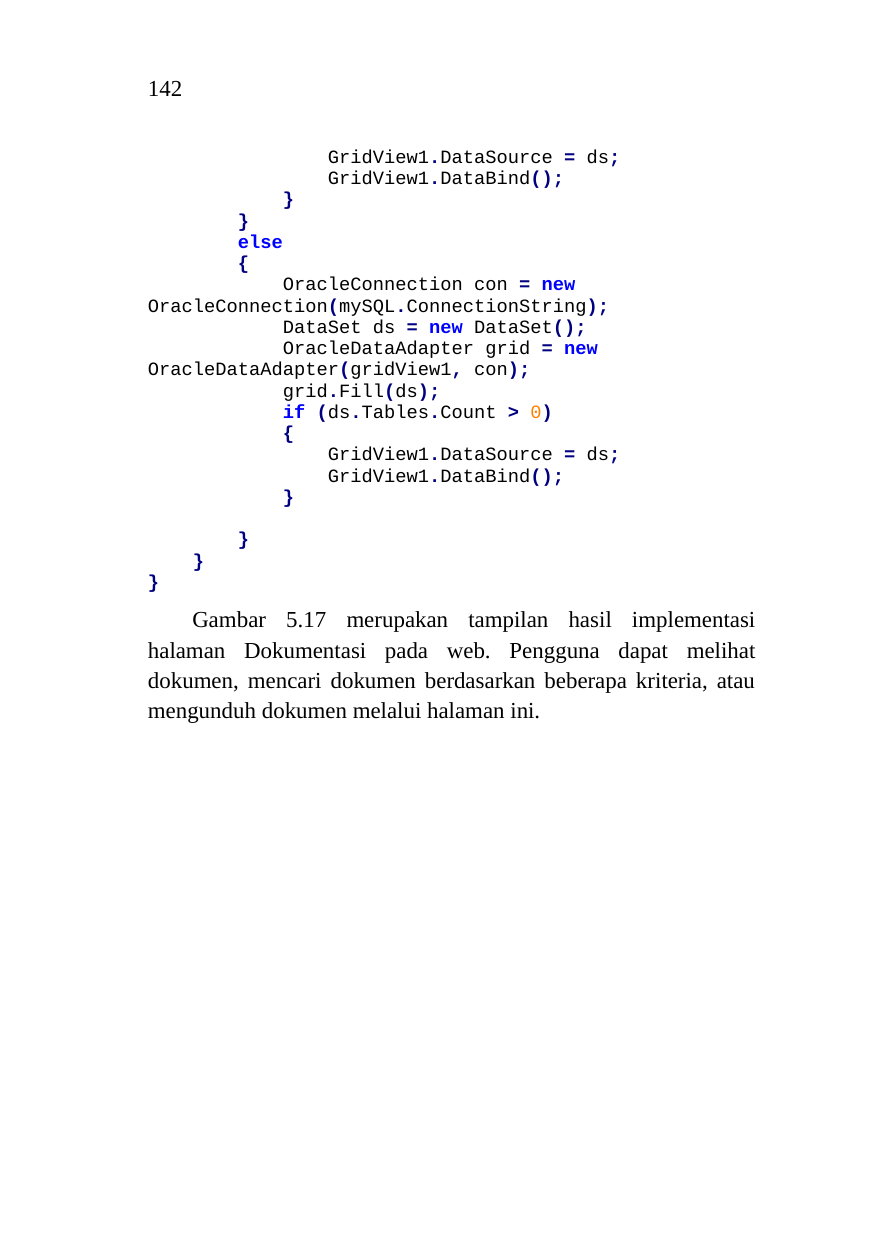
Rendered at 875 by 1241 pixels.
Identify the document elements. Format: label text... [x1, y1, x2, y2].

text GridView1.DataBind(); [148, 169, 756, 190]
text } [148, 190, 756, 211]
text DataSet ds = new DataSet(); [148, 318, 756, 339]
text if (ds.Tables.Count > 0) [148, 403, 756, 424]
text grid.Fill(ds); [148, 381, 756, 403]
text GridView1.DataSource = ds; [148, 148, 756, 169]
text } [148, 530, 756, 551]
text { [148, 424, 756, 445]
text { [148, 254, 756, 275]
text GridView1.DataBind(); [148, 466, 756, 488]
text OracleDataAdapter grid = new OracleDataAdapter(gridView1, con); [148, 339, 756, 381]
text } [148, 551, 756, 573]
text } [148, 211, 756, 233]
text } [148, 573, 756, 594]
text } [148, 488, 756, 509]
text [148, 275, 756, 318]
text else [148, 233, 756, 254]
text GridView1.DataSource = ds; [148, 445, 756, 466]
text Gambar 5.17 merupakan tampilan hasil implementasi halaman Dokumentasi pada web. Pengguna dapat melihat dokumen, mencari dokumen berdasarkan beberapa kriteria, atau mengunduh dokumen melalui halaman ini. [148, 606, 756, 723]
